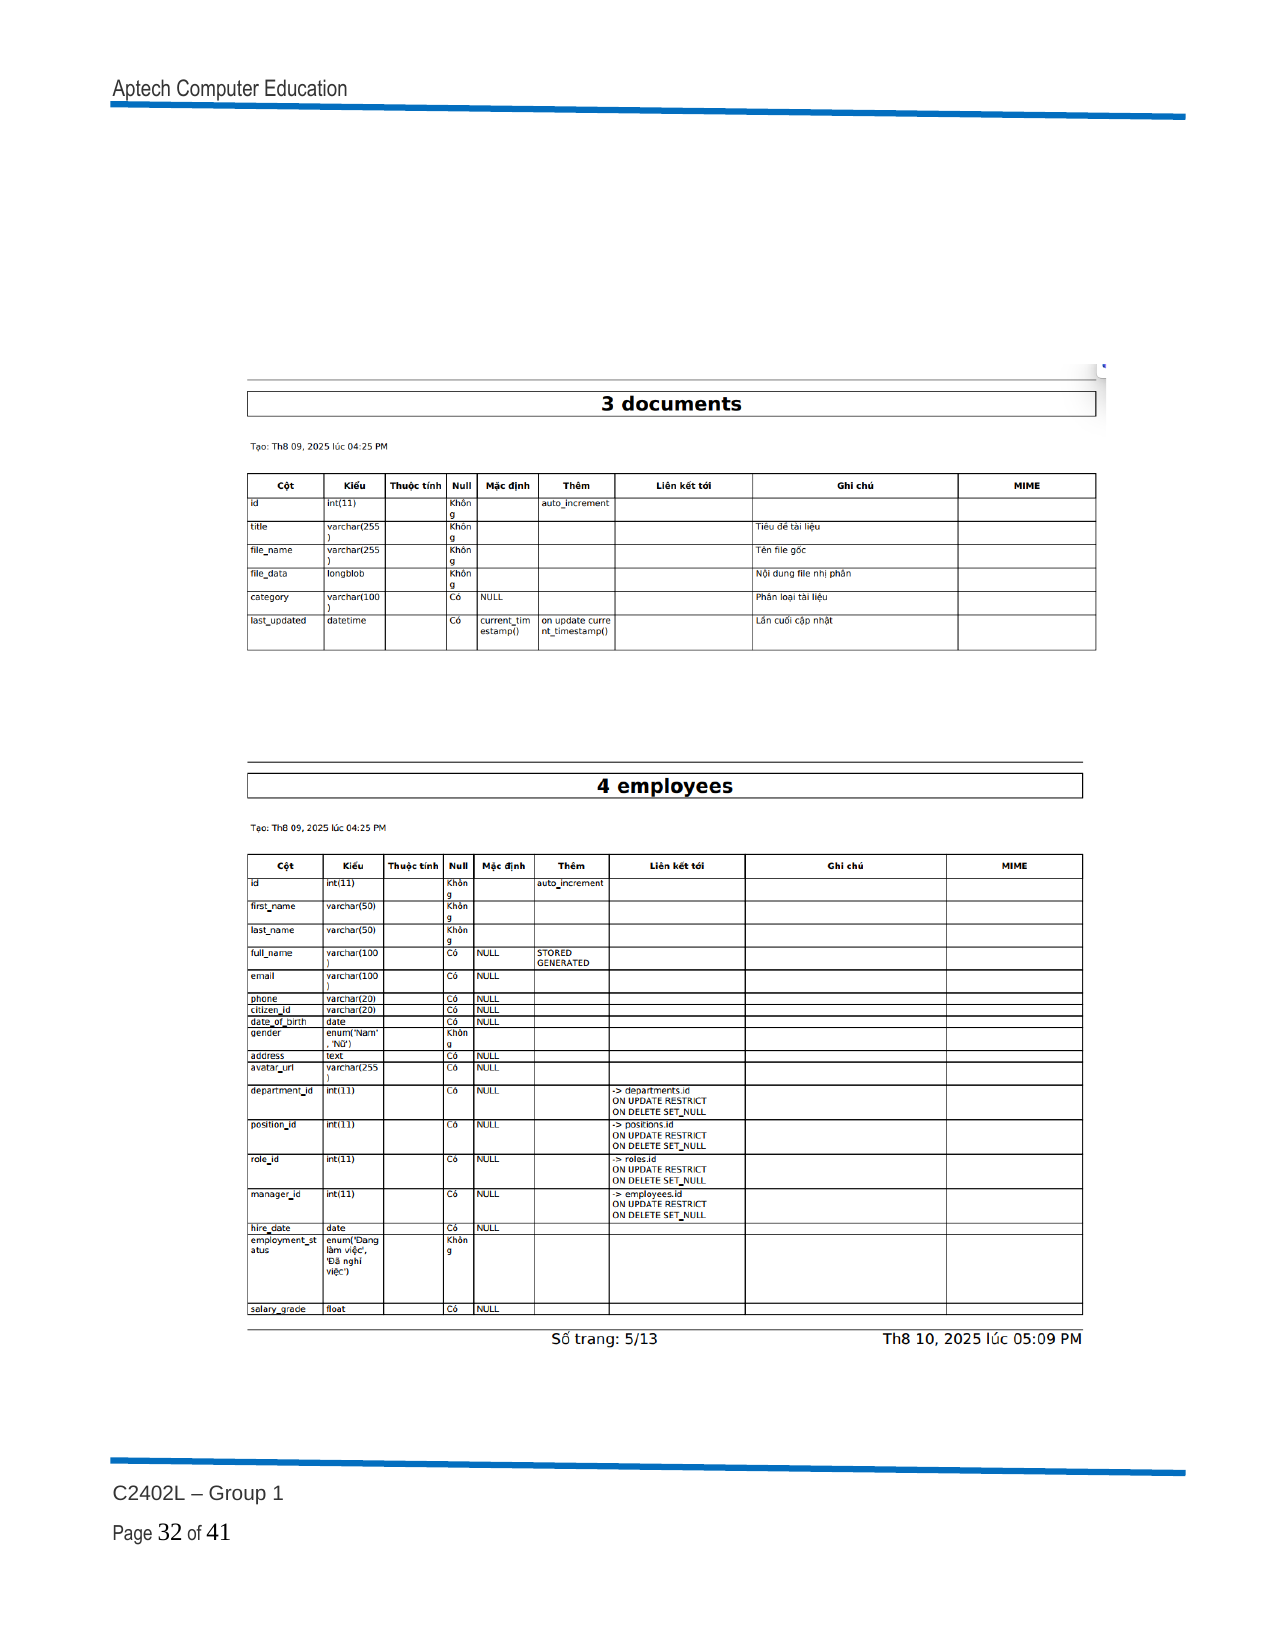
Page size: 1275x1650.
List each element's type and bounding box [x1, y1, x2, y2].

picture [225, 748, 1107, 1359]
picture [225, 364, 1107, 688]
